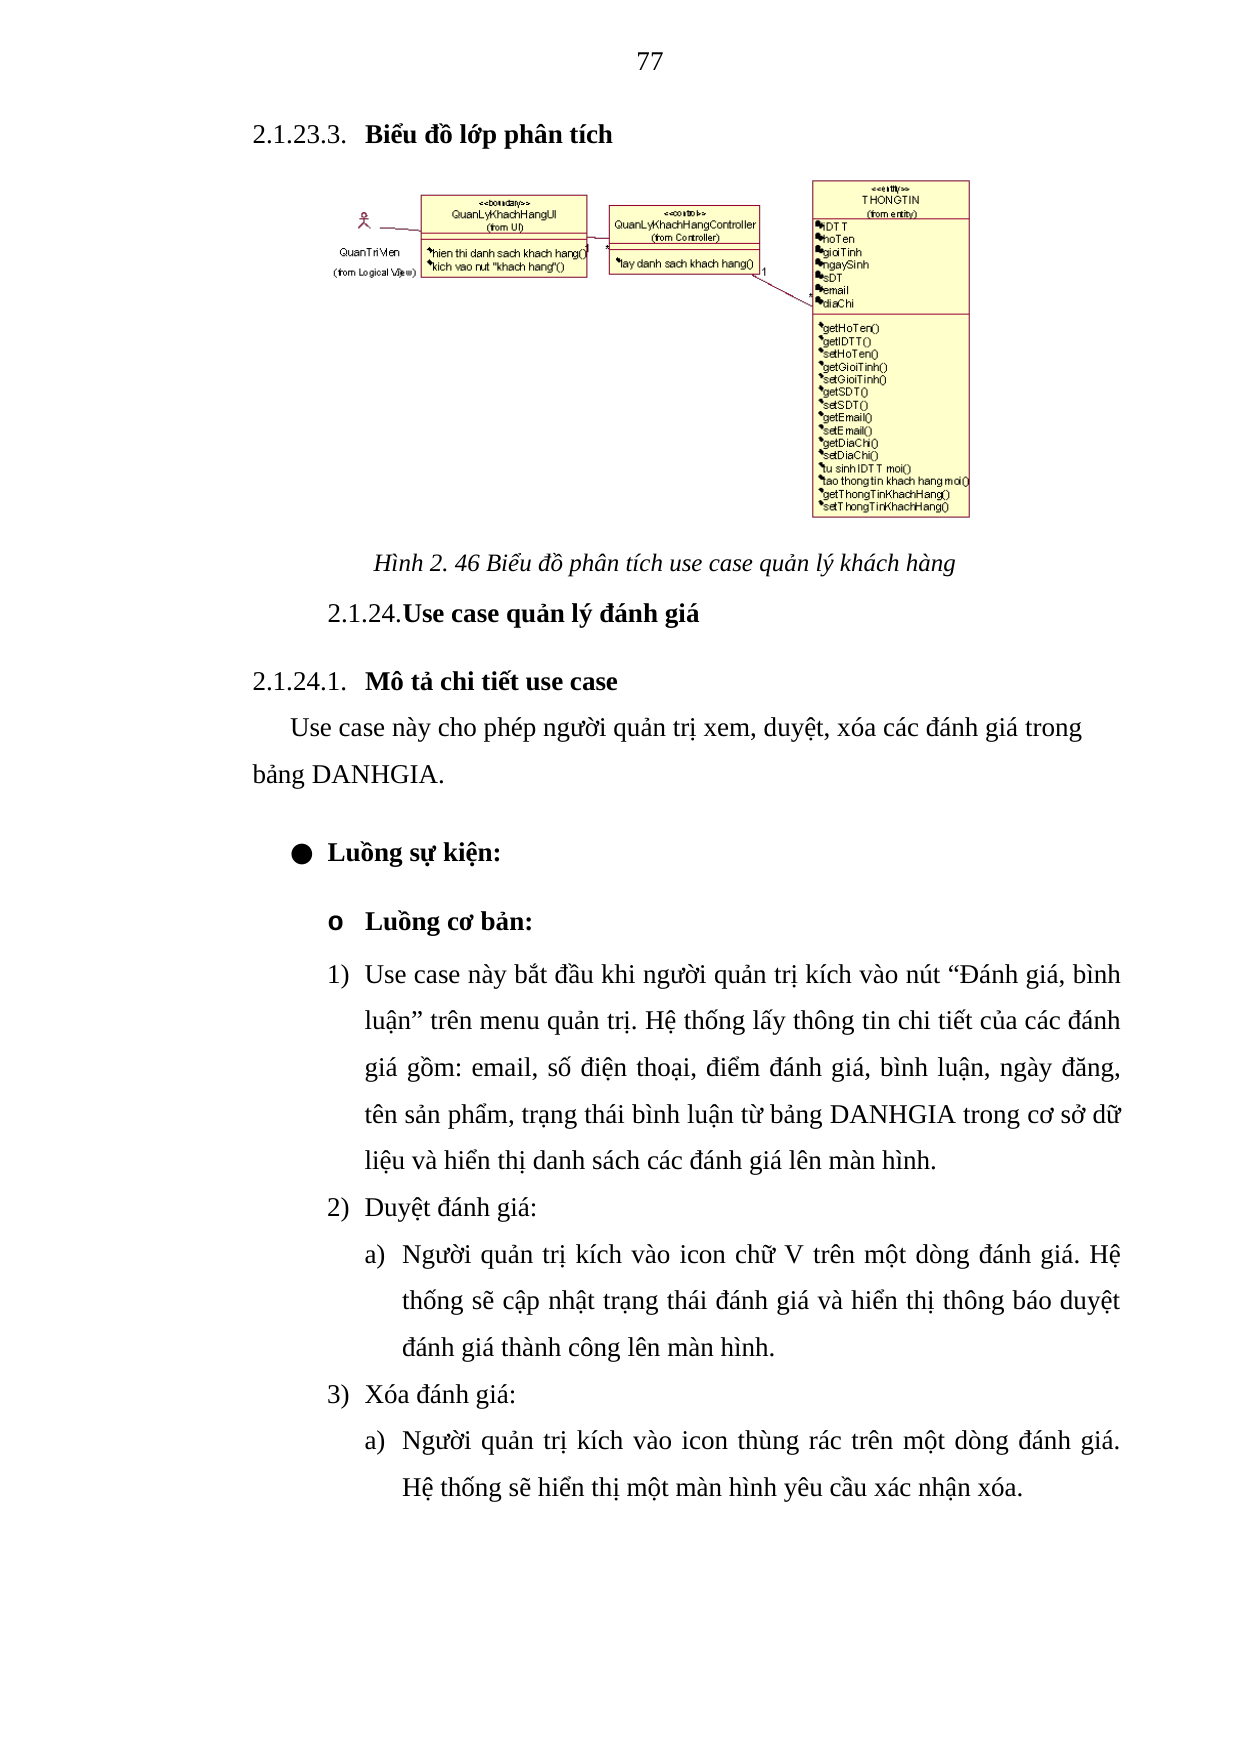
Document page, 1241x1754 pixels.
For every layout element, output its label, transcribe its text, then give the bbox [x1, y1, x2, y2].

list Duyệt đánh giá: [327, 1191, 1122, 1222]
list Người quản trị kích vào icon thùng rác trên một dòng đánh giá. Hệ thống sẽ hiển thị một màn hình yêu cầu xác nhận xóa. [364, 1424, 1122, 1502]
list Use case quản lý đánh giá [327, 597, 1122, 628]
list Luồng sự kiện: [290, 821, 1122, 877]
text Use case này cho phép người quản trị xem, duyệt, xóa các đánh giá trong bảng DANHGIA. [252, 711, 1122, 789]
list Luồng cơ bản: [327, 905, 1122, 938]
text Hình 2. 46 Biểu đồ phân tích use case quản lý khách hàng [207, 548, 1122, 576]
list Người quản trị kích vào icon chữ V trên một dòng đánh giá. Hệ thống sẽ cập nhật trạng thái đánh giá và hiển thị thông báo duyệt đánh giá thành công lên màn hình. [364, 1238, 1122, 1362]
picture [296, 164, 1003, 533]
list Use case này bắt đầu khi người quản trị kích vào nút “Đánh giá, bình luận” trên menu quản trị. Hệ thống lấy thông tin chi tiết của các đánh giá gồm: email, số điện thoại, điểm đánh giá, bình luận, ngày đăng, tên sản phẩm, trạng thái bình luận từ bảng DANHGIA trong cơ sở dữ liệu và hiển thị danh sách các đánh giá lên màn hình. [327, 958, 1122, 1176]
list Mô tả chi tiết use case [252, 665, 1122, 696]
list Biểu đồ lớp phân tích [252, 118, 1122, 149]
list Xóa đánh giá: [327, 1378, 1122, 1409]
